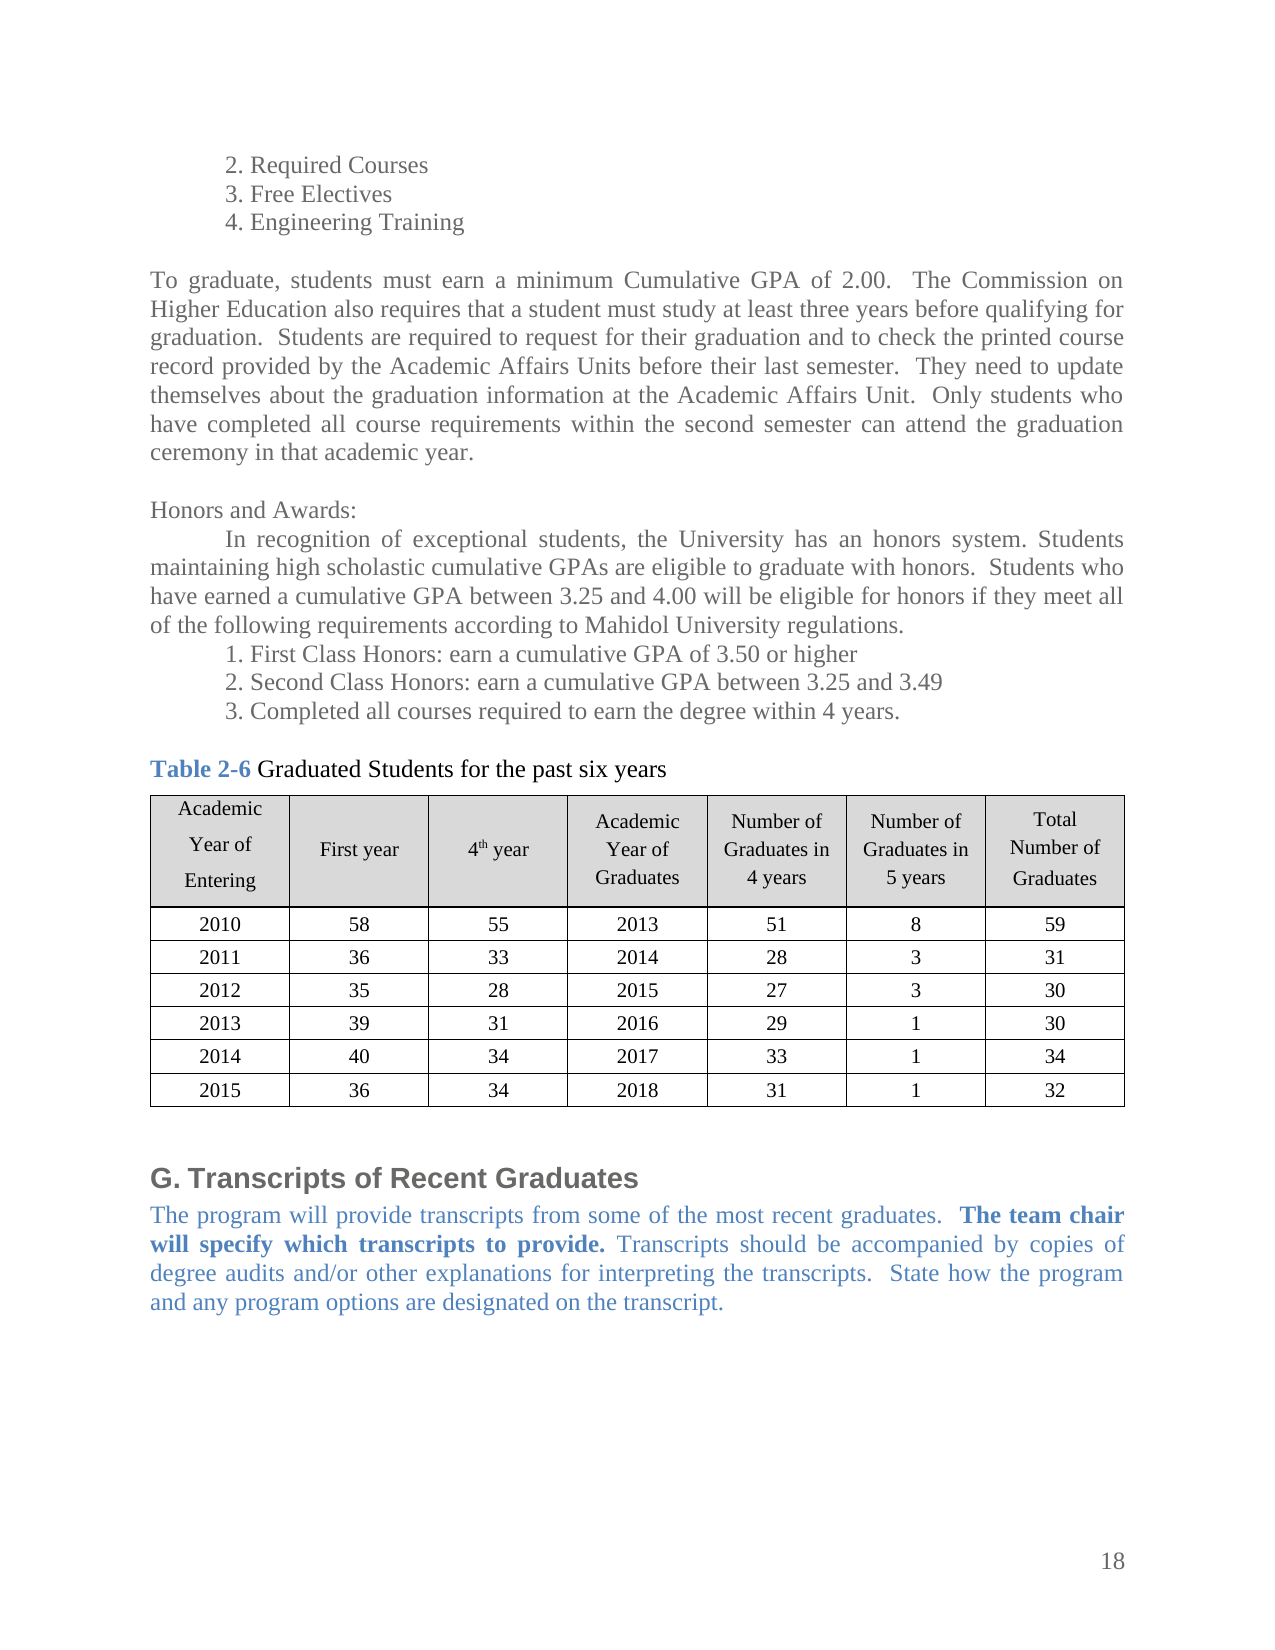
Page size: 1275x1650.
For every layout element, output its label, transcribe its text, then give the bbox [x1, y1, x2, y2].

table_cell 28 [708, 941, 846, 973]
table_cell 2016 [568, 1007, 707, 1039]
table_cell 2018 [568, 1074, 707, 1106]
table_cell 2012 [151, 974, 289, 1006]
table_cell 2014 [568, 941, 707, 973]
table_cell 2014 [151, 1040, 289, 1073]
table_cell 36 [290, 941, 428, 973]
table_header 4th year [429, 796, 567, 906]
table_cell 2015 [151, 1074, 289, 1106]
table_cell 30 [986, 974, 1124, 1006]
table_header Academic Year of Entering [151, 796, 289, 906]
table_cell 40 [290, 1040, 428, 1073]
table_header Total Number of Graduates [986, 796, 1124, 906]
table_header Number of Graduates in 5 years [847, 796, 985, 906]
text Honors and Awards: [150, 495, 1125, 524]
text In recognition of exceptional students, the University has an honors system. Students maintaining high scholastic cumulative GPAs are eligible to graduate with honors. Students who have earned a cumulative GPA between 3.25 and 4.00 will be eligible for honors if they meet all of the following requirements according to Mahidol University regulations. [150, 524, 1125, 639]
table_cell 1 [847, 1007, 985, 1039]
text 2. Required Courses [150, 150, 1125, 179]
table_cell 59 [986, 908, 1124, 940]
table_cell 34 [429, 1040, 567, 1073]
text The program will provide transcripts from some of the most recent graduates. The team chair will specify which transcripts to provide. Transcripts should be accompanied by copies of degree audits and/or other explanations for interpreting the transcripts. State how the program and any program options are designated on the transcript. [150, 1200, 1125, 1315]
table_cell 30 [986, 1007, 1124, 1039]
table_cell 1 [847, 1040, 985, 1073]
table_header First year [290, 796, 428, 906]
table_cell 32 [986, 1074, 1124, 1106]
text 4. Engineering Training [150, 207, 1125, 236]
table_cell 33 [429, 941, 567, 973]
table_cell 29 [708, 1007, 846, 1039]
table_cell 27 [708, 974, 846, 1006]
table_cell 31 [986, 941, 1124, 973]
table_header Number of Graduates in 4 years [708, 796, 846, 906]
table_cell 34 [429, 1074, 567, 1106]
table_cell 8 [847, 908, 985, 940]
table_cell 31 [708, 1074, 846, 1106]
text 2. Second Class Honors: earn a cumulative GPA between 3.25 and 3.49 [150, 667, 1125, 696]
table_cell 3 [847, 974, 985, 1006]
table_cell 55 [429, 908, 567, 940]
table_cell 31 [429, 1007, 567, 1039]
table_cell 2017 [568, 1040, 707, 1073]
subtitle Transcripts of Recent Graduates [150, 1161, 1125, 1194]
text 3. Completed all courses required to earn the degree within 4 years. [150, 696, 1125, 725]
table_cell 2011 [151, 941, 289, 973]
table_header Academic Year of Graduates [568, 796, 707, 906]
table_cell 2010 [151, 908, 289, 940]
text 1. First Class Honors: earn a cumulative GPA of 3.50 or higher [150, 639, 1125, 667]
table_cell 1 [847, 1074, 985, 1106]
table_cell 36 [290, 1074, 428, 1106]
table_cell 28 [429, 974, 567, 1006]
table_cell 39 [290, 1007, 428, 1039]
table_cell 58 [290, 908, 428, 940]
table_cell 35 [290, 974, 428, 1006]
table_cell 3 [847, 941, 985, 973]
table_cell 2013 [151, 1007, 289, 1039]
text To graduate, students must earn a minimum Cumulative GPA of 2.00. The Commission on Higher Education also requires that a student must study at least three years before qualifying for graduation. Students are required to request for their graduation and to check the printed course record provided by the Academic Affairs Units before their last semester. They need to update themselves about the graduation information at the Academic Affairs Unit. Only students who have completed all course requirements within the second semester can attend the graduation ceremony in that academic year. [150, 265, 1125, 466]
table_cell 51 [708, 908, 846, 940]
text 3. Free Electives [150, 179, 1125, 207]
table_cell 34 [986, 1040, 1124, 1073]
table_cell 2015 [568, 974, 707, 1006]
table_cell 33 [708, 1040, 846, 1073]
table_cell 2013 [568, 908, 707, 940]
